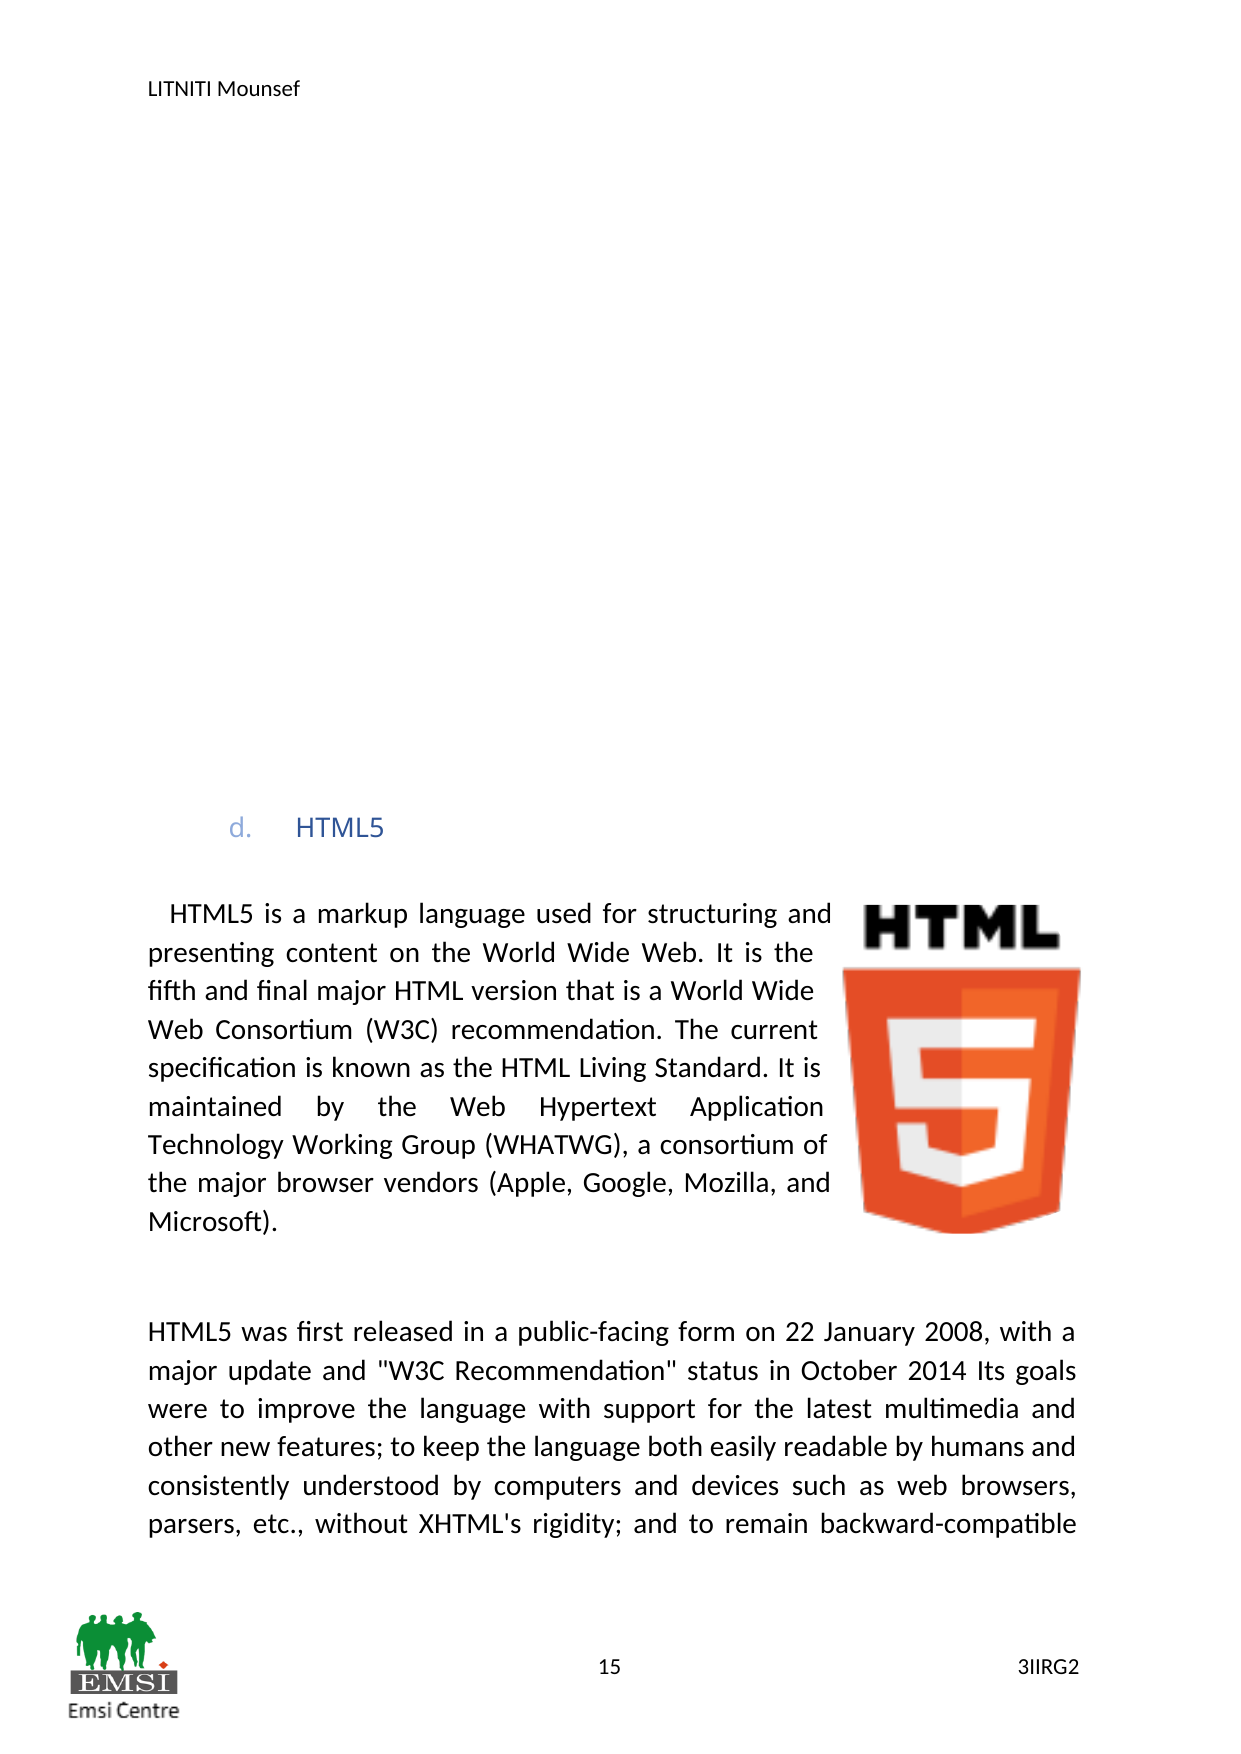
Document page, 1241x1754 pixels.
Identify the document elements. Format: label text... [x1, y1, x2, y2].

picture [52, 1612, 236, 1753]
subtitle HTML5 [148, 809, 1093, 846]
picture [833, 904, 1091, 1234]
